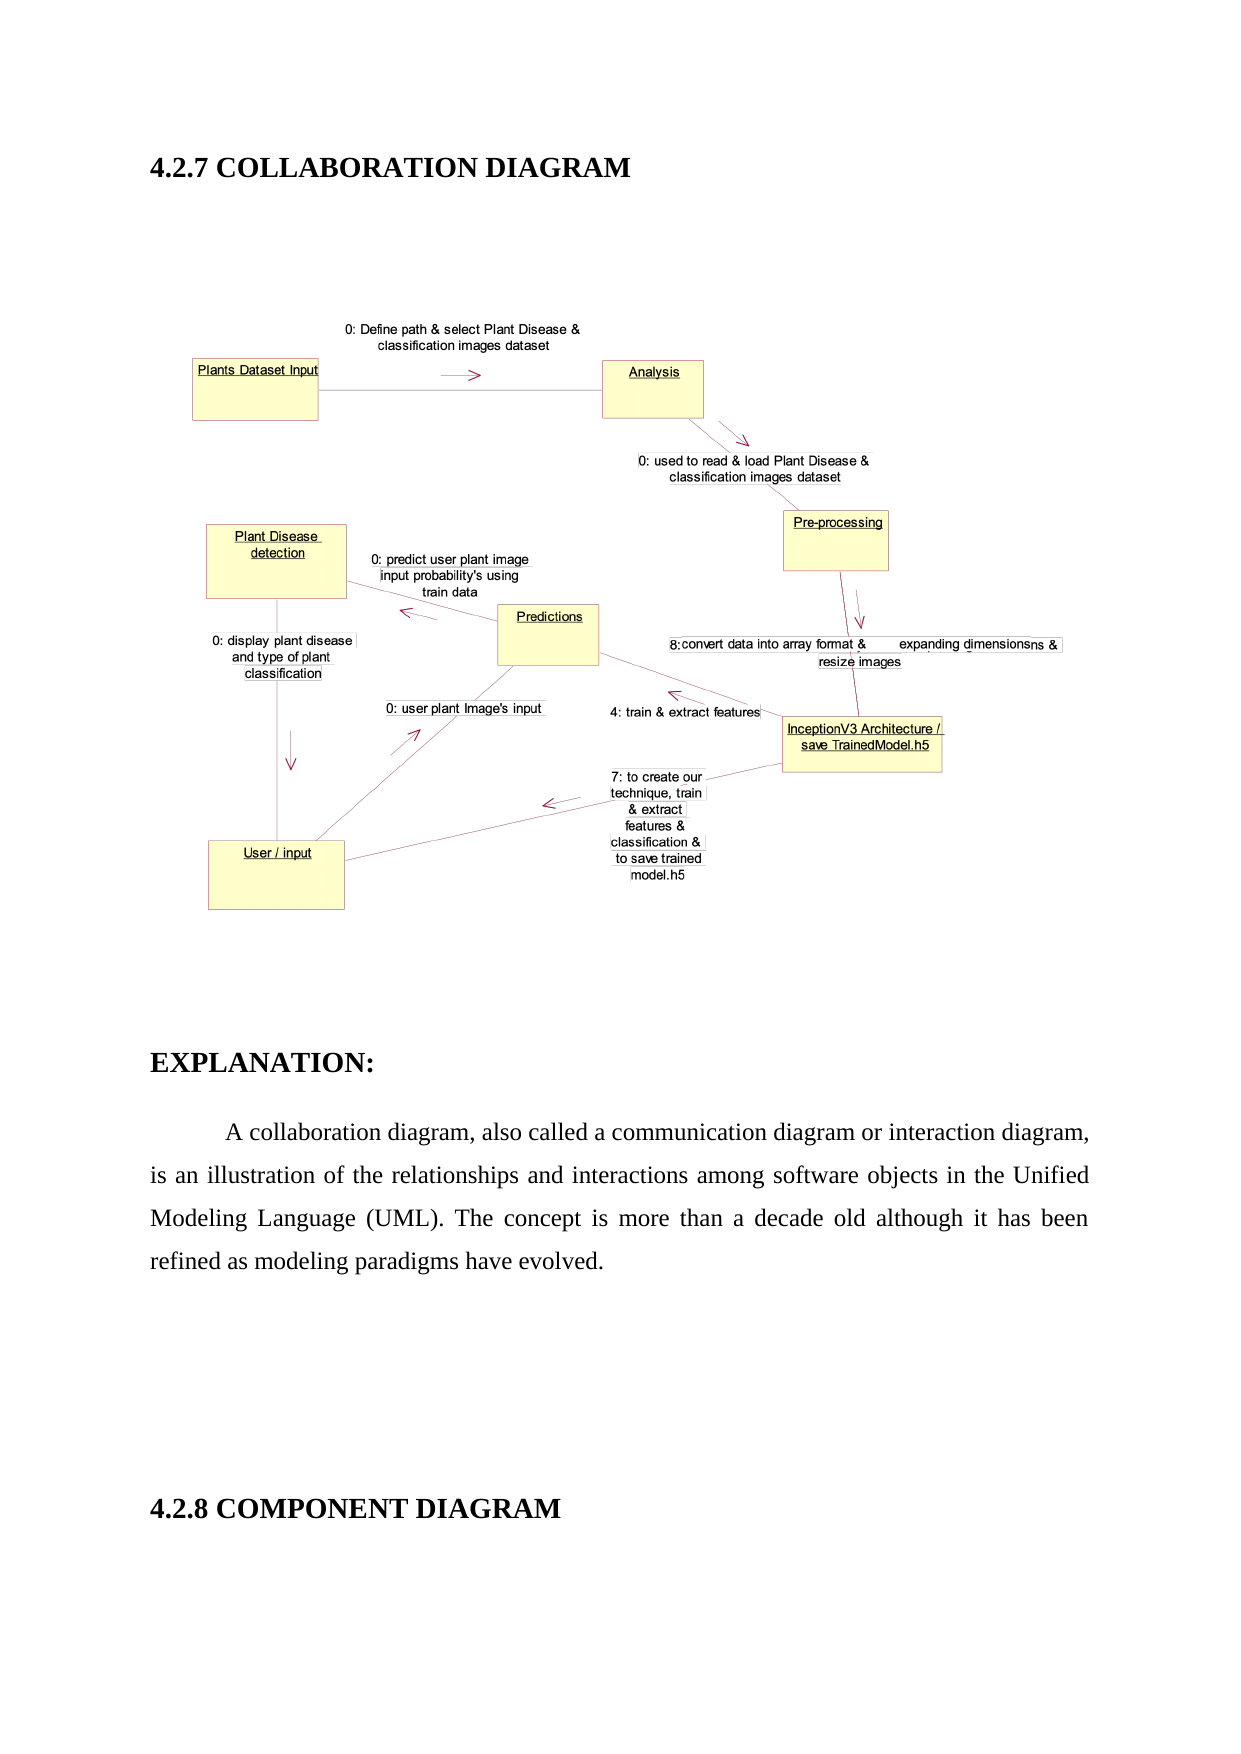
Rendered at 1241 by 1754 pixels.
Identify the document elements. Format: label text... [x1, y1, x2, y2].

text 4.2.7 COLLABORATION DIAGRAM [150, 150, 1090, 183]
text 4.2.8 COMPONENT DIAGRAM [150, 1491, 1090, 1524]
picture [150, 292, 1090, 940]
text EXPLANATION: [150, 1046, 1090, 1079]
text A collaboration diagram, also called a communication diagram or interaction diagram, is an illustration of the relationships and interactions among software objects in the Unified Modeling Language (UML). The concept is more than a decade old although it has been refined as modeling paradigms have evolved. [150, 1117, 1090, 1275]
